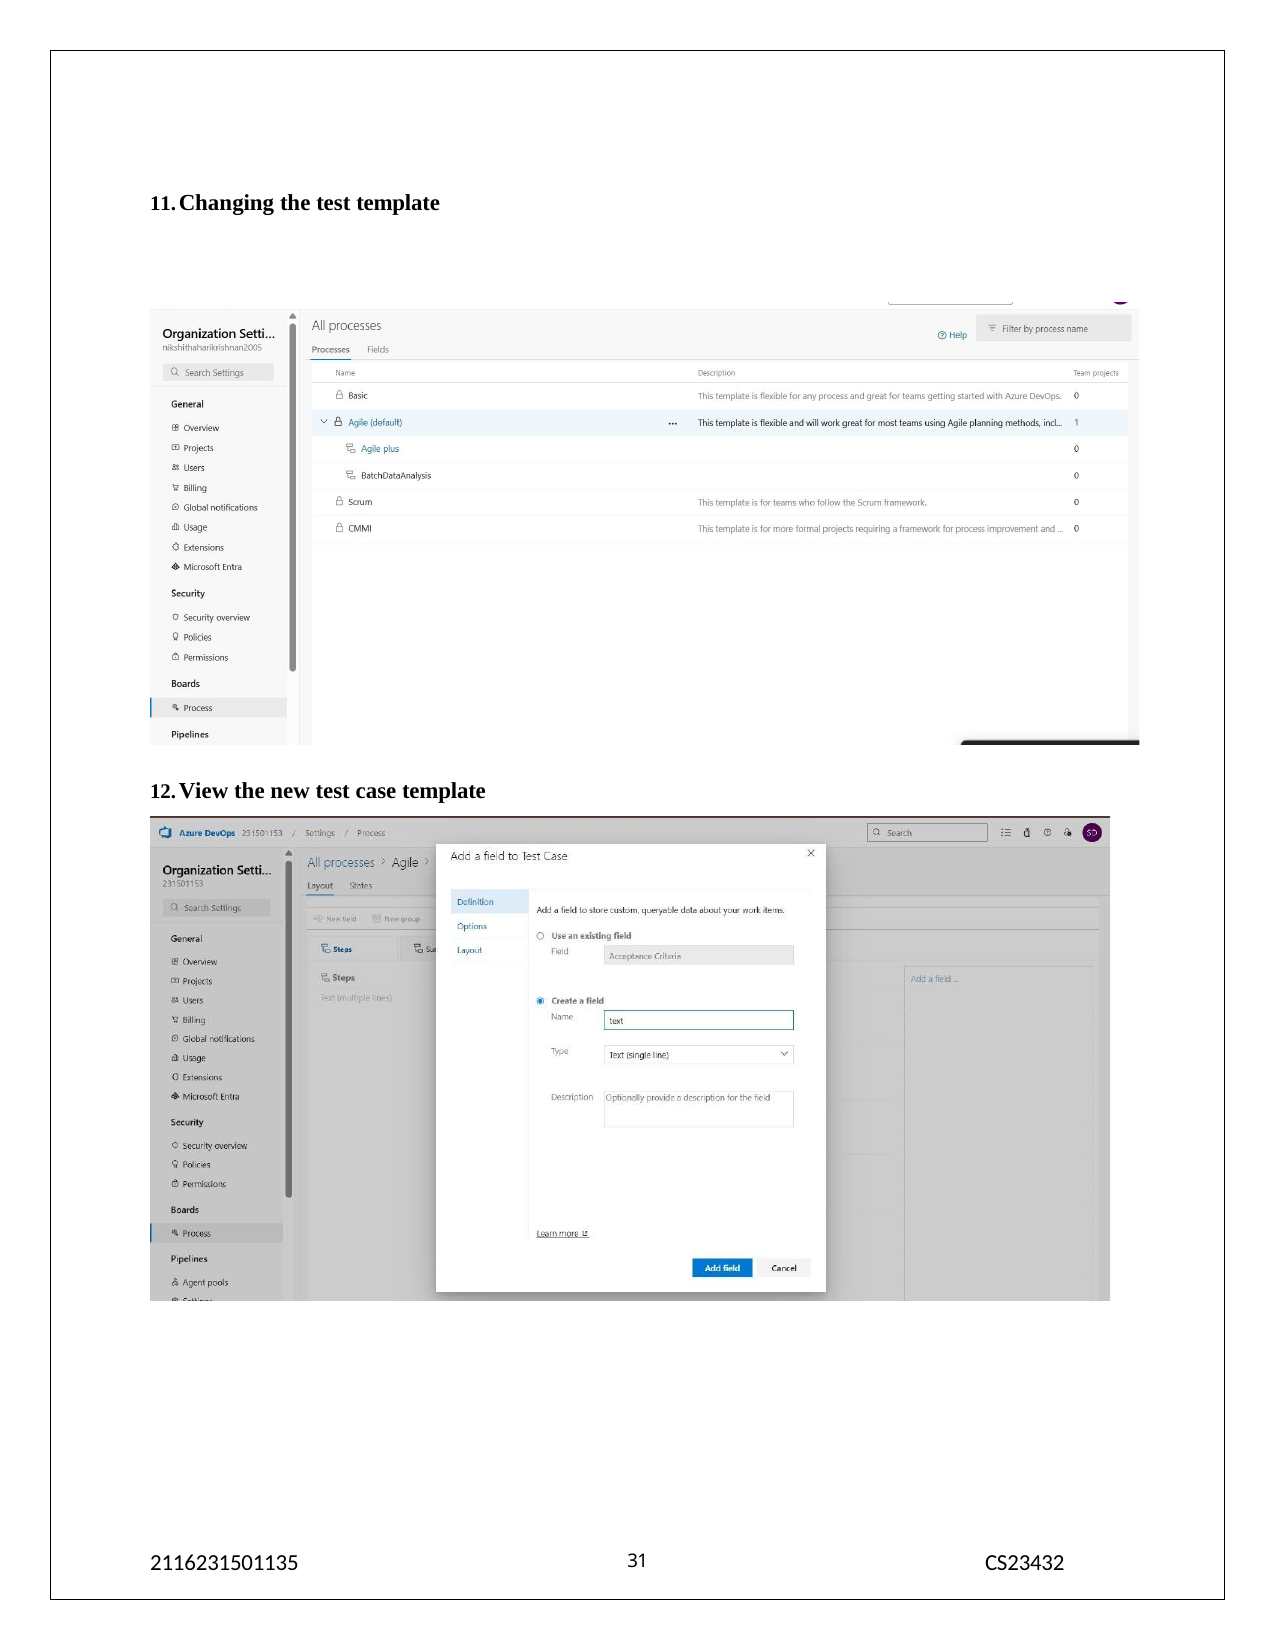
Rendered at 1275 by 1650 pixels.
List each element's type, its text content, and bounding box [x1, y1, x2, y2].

list Changing the test template [150, 189, 1200, 216]
list View the new test case template [150, 777, 1200, 803]
picture [150, 302, 1140, 745]
picture [150, 816, 1110, 1301]
